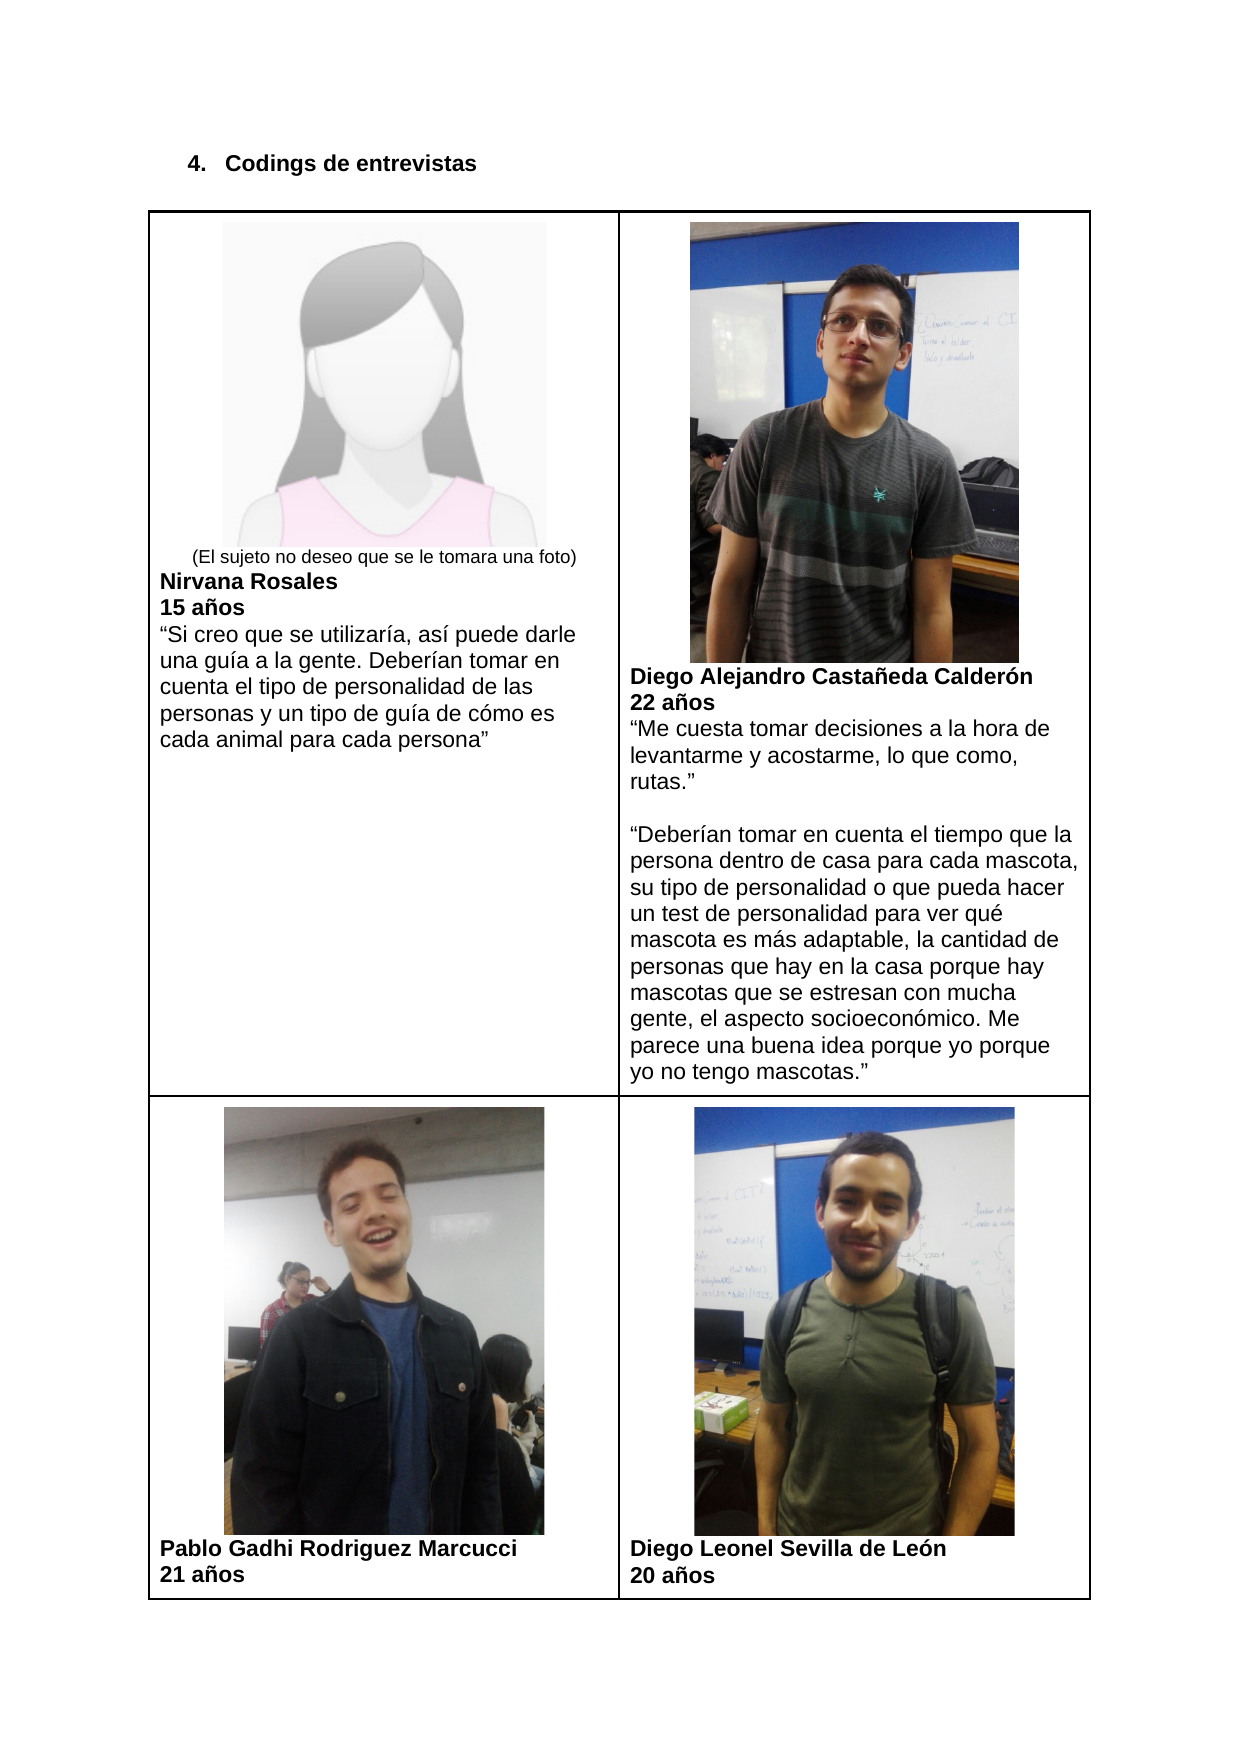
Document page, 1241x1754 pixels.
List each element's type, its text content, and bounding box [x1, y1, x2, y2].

picture [222, 222, 547, 547]
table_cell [620, 1097, 1089, 1598]
picture [694, 1107, 1015, 1536]
table_header Diego Alejandro Castañeda Calderón 22 años “Me cuesta tomar decisiones a la hora de levantarme y acostarme, lo que como, rutas.” “Deberían tomar en cuenta el tiempo que la persona dentro de casa para cada mascota, su tipo de personalidad o que pueda hacer un test de personalidad para ver qué mascota es más adaptable, la cantidad de personas que hay en la casa porque hay mascotas que se estresan con mucha gente, el aspecto socioeconómico. Me parece una buena idea porque yo porque yo no tengo mascotas.” [620, 213, 1089, 1095]
table_header (El sujeto no deseo que se le tomara una foto) Nirvana Rosales 15 años “Si creo que se utilizaría, así puede darle una guía a la gente. Deberían tomar en cuenta el tipo de personalidad de las personas y un tipo de guía de cómo es cada animal para cada persona” [150, 213, 618, 1095]
list Codings de entrevistas [187, 150, 1090, 176]
picture [690, 222, 1019, 663]
picture [224, 1107, 545, 1535]
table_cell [150, 1097, 618, 1598]
